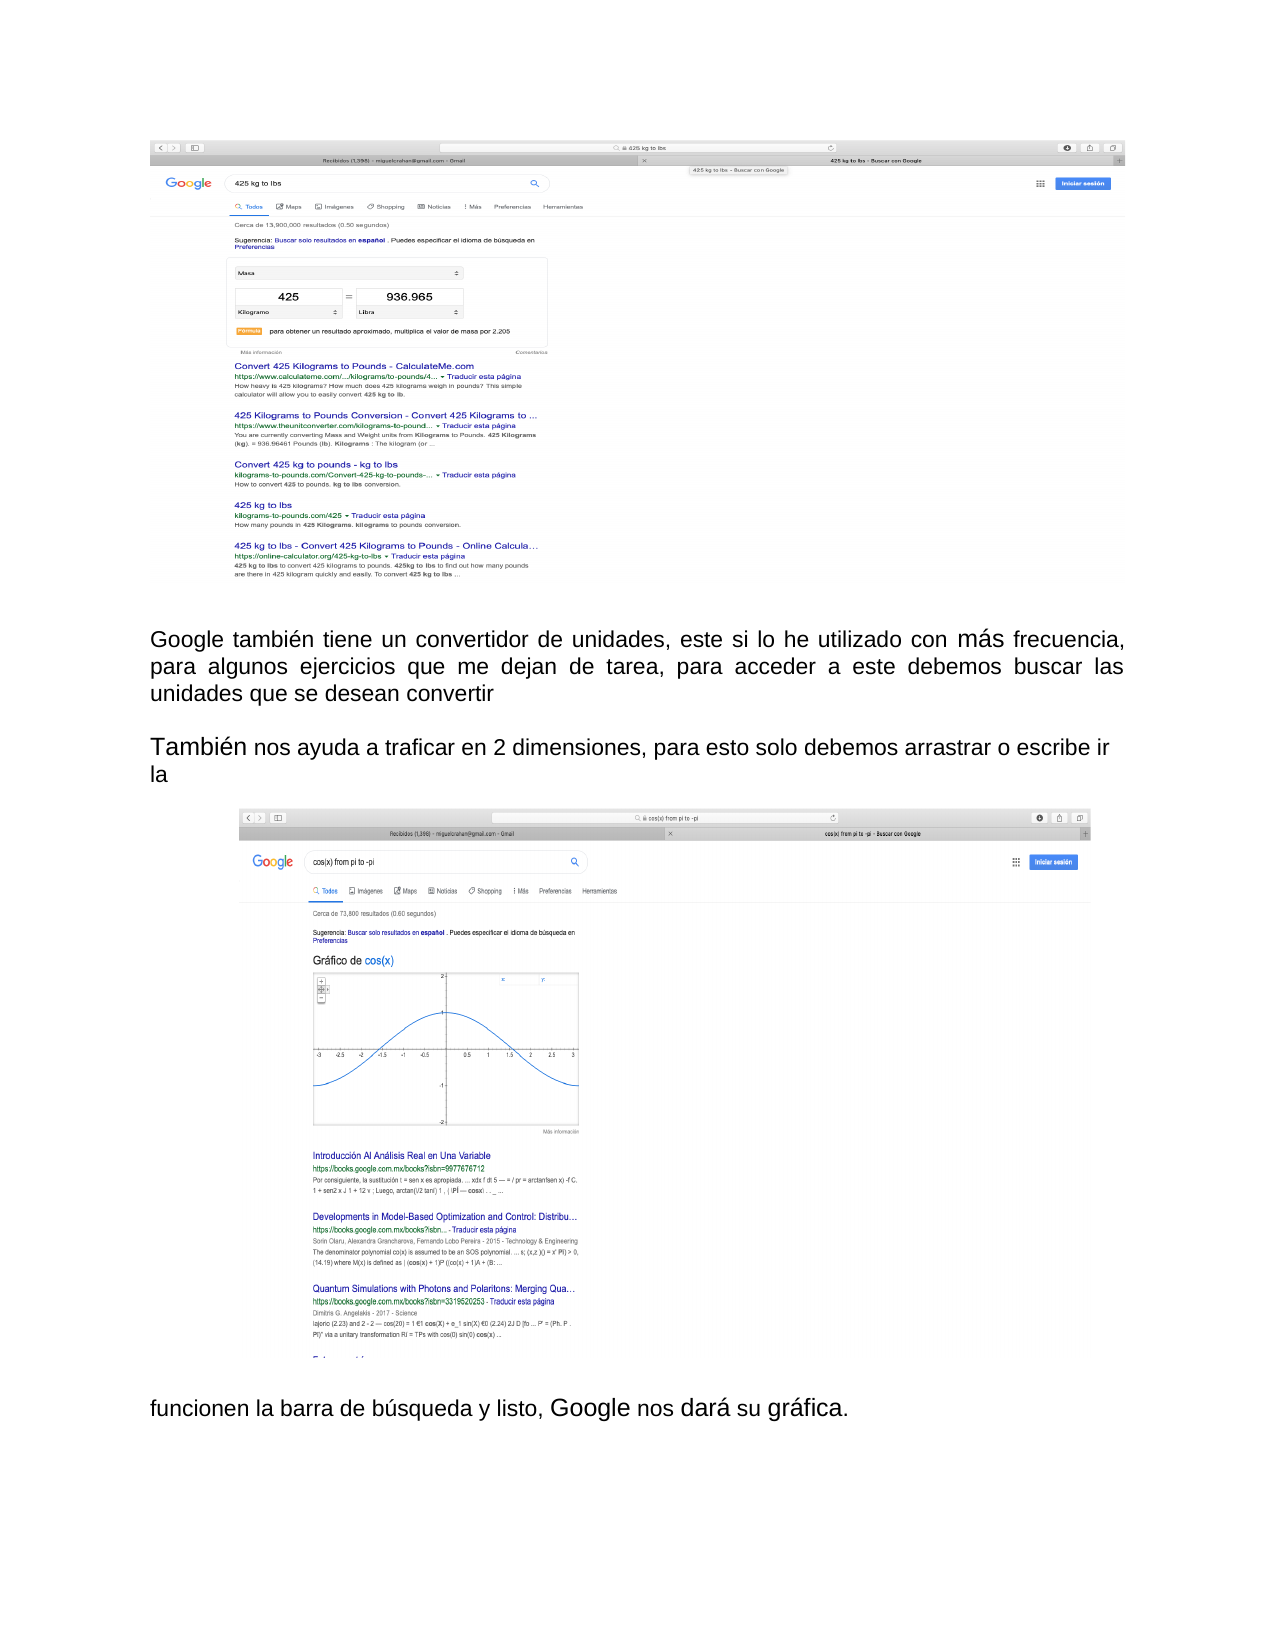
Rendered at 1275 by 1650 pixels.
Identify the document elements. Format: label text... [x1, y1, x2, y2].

text Google también tiene un convertidor de unidades, este si lo he utilizado con más frecuencia, para algunos ejercicios que me dejan de tarea, para acceder a este debemos buscar las unidades que se desean convertir [150, 583, 1125, 706]
picture [150, 140, 1125, 583]
picture [239, 808, 1091, 1358]
